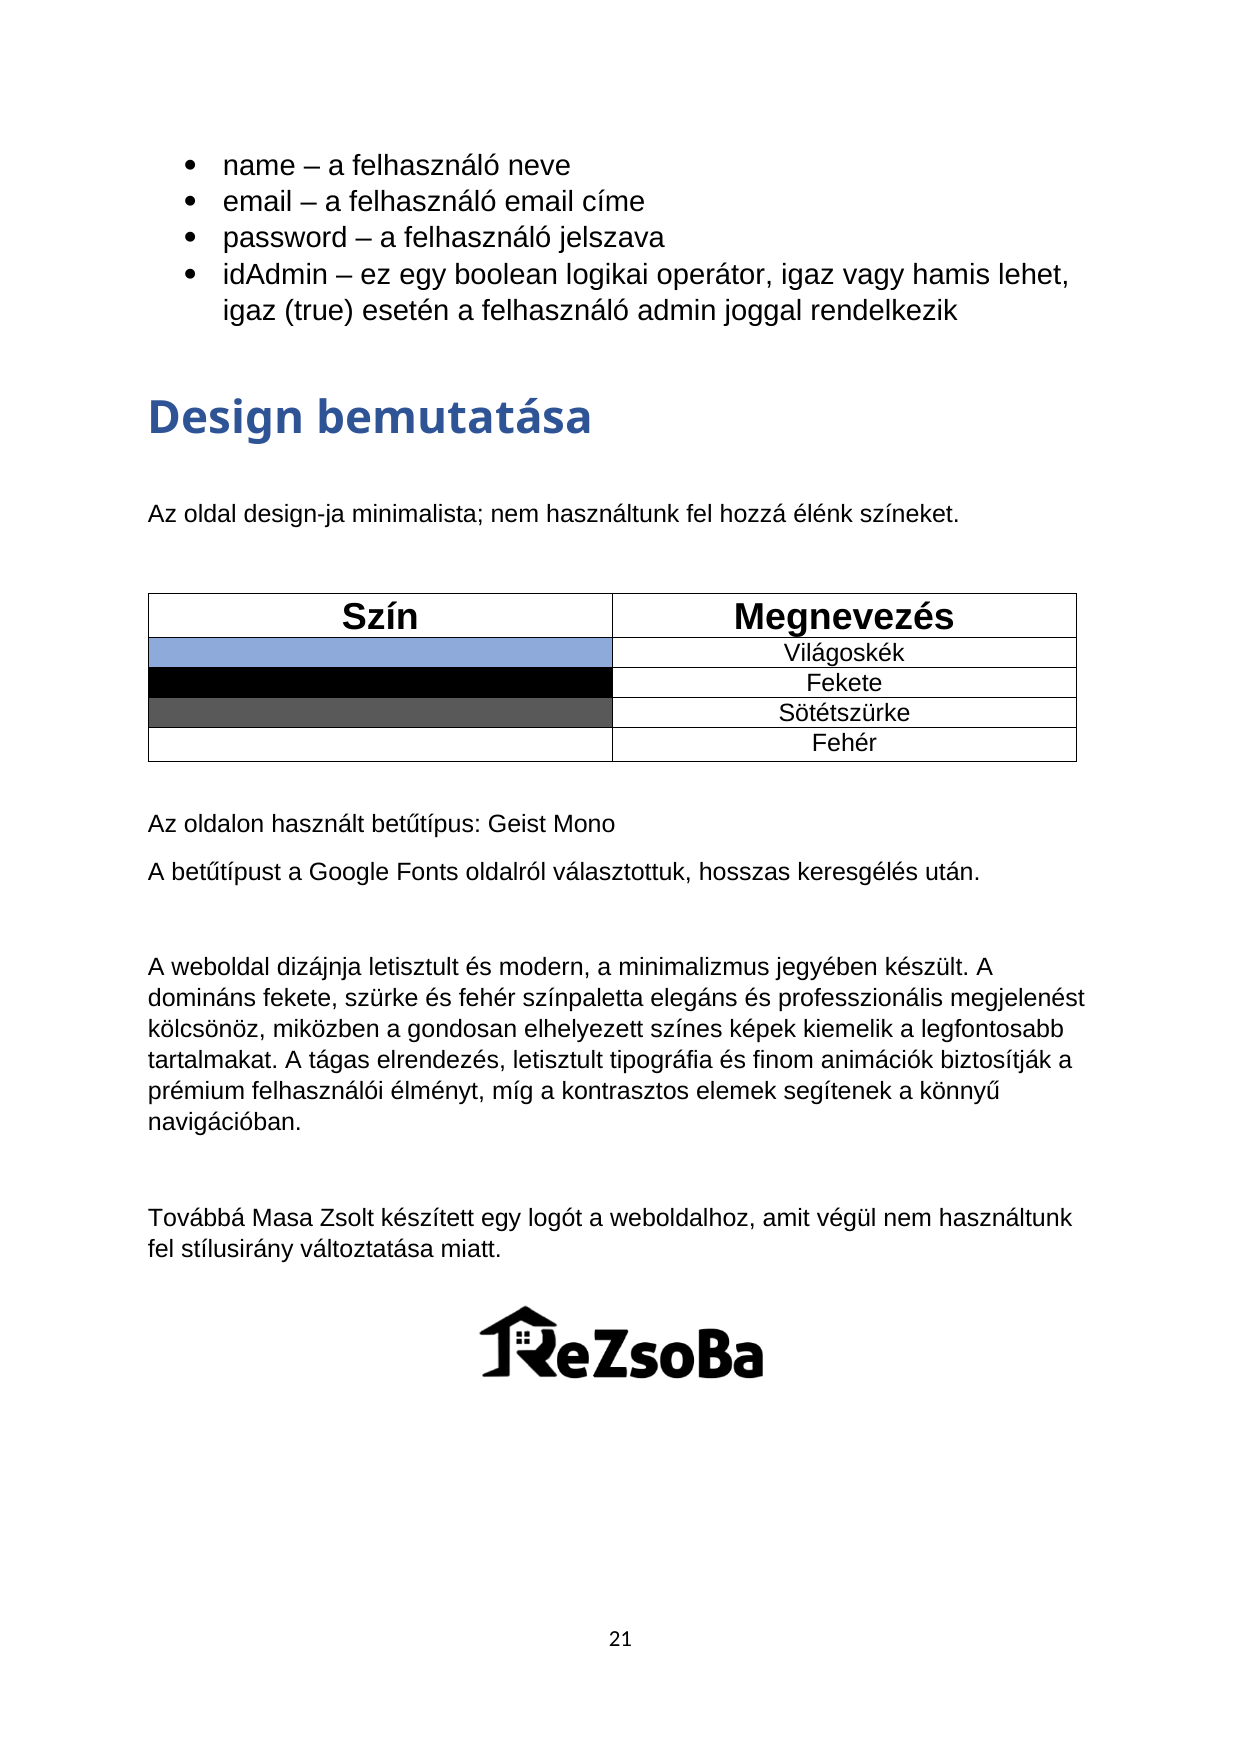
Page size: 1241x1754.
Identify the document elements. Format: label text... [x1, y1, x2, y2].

text A weboldal dizájnja letisztult és modern, a minimalizmus jegyében készült. A domináns fekete, szürke és fehér színpaletta elegáns és professzionális megjelenést kölcsönöz, miközben a gondosan elhelyezett színes képek kiemelik a legfontosabb tartalmakat. A tágas elrendezés, letisztult tipográfia és finom animációk biztosítják a prémium felhasználói élményt, míg a kontrasztos elemek segítenek a könnyű navigációban. [148, 952, 1093, 1136]
text Az oldalon használt betűtípus: Geist Mono [148, 809, 1093, 837]
list password – a felhasználó jelszava [185, 220, 1093, 254]
table_cell [149, 668, 612, 697]
list idAdmin – ez egy boolean logikai operátor, igaz vagy hamis lehet, igaz (true) esetén a felhasználó admin joggal rendelkezik [185, 257, 1093, 327]
table_header Megnevezés [613, 594, 1076, 637]
table_cell [149, 728, 612, 761]
list email – a felhasználó email címe [185, 184, 1093, 218]
text Az oldal design-ja minimalista; nem használtunk fel hozzá élénk színeket. [148, 498, 1093, 527]
text A betűtípust a Google Fonts oldalról választottuk, hosszas keresgélés után. [148, 856, 1093, 885]
subtitle Design bemutatása [148, 384, 1093, 447]
picture [469, 1281, 771, 1422]
text Továbbá Masa Zsolt készített egy logót a weboldalhoz, amit végül nem használtunk fel stílusirány változtatása miatt. [148, 1202, 1093, 1262]
table_cell Fekete [613, 668, 1076, 697]
table_cell Világoskék [613, 638, 1076, 667]
table_cell [149, 638, 612, 667]
table_cell Sötétszürke [613, 698, 1076, 727]
table_cell [149, 698, 612, 727]
table_header Szín [149, 594, 612, 637]
list name – a felhasználó neve [185, 148, 1093, 181]
table_cell Fehér [613, 728, 1076, 761]
